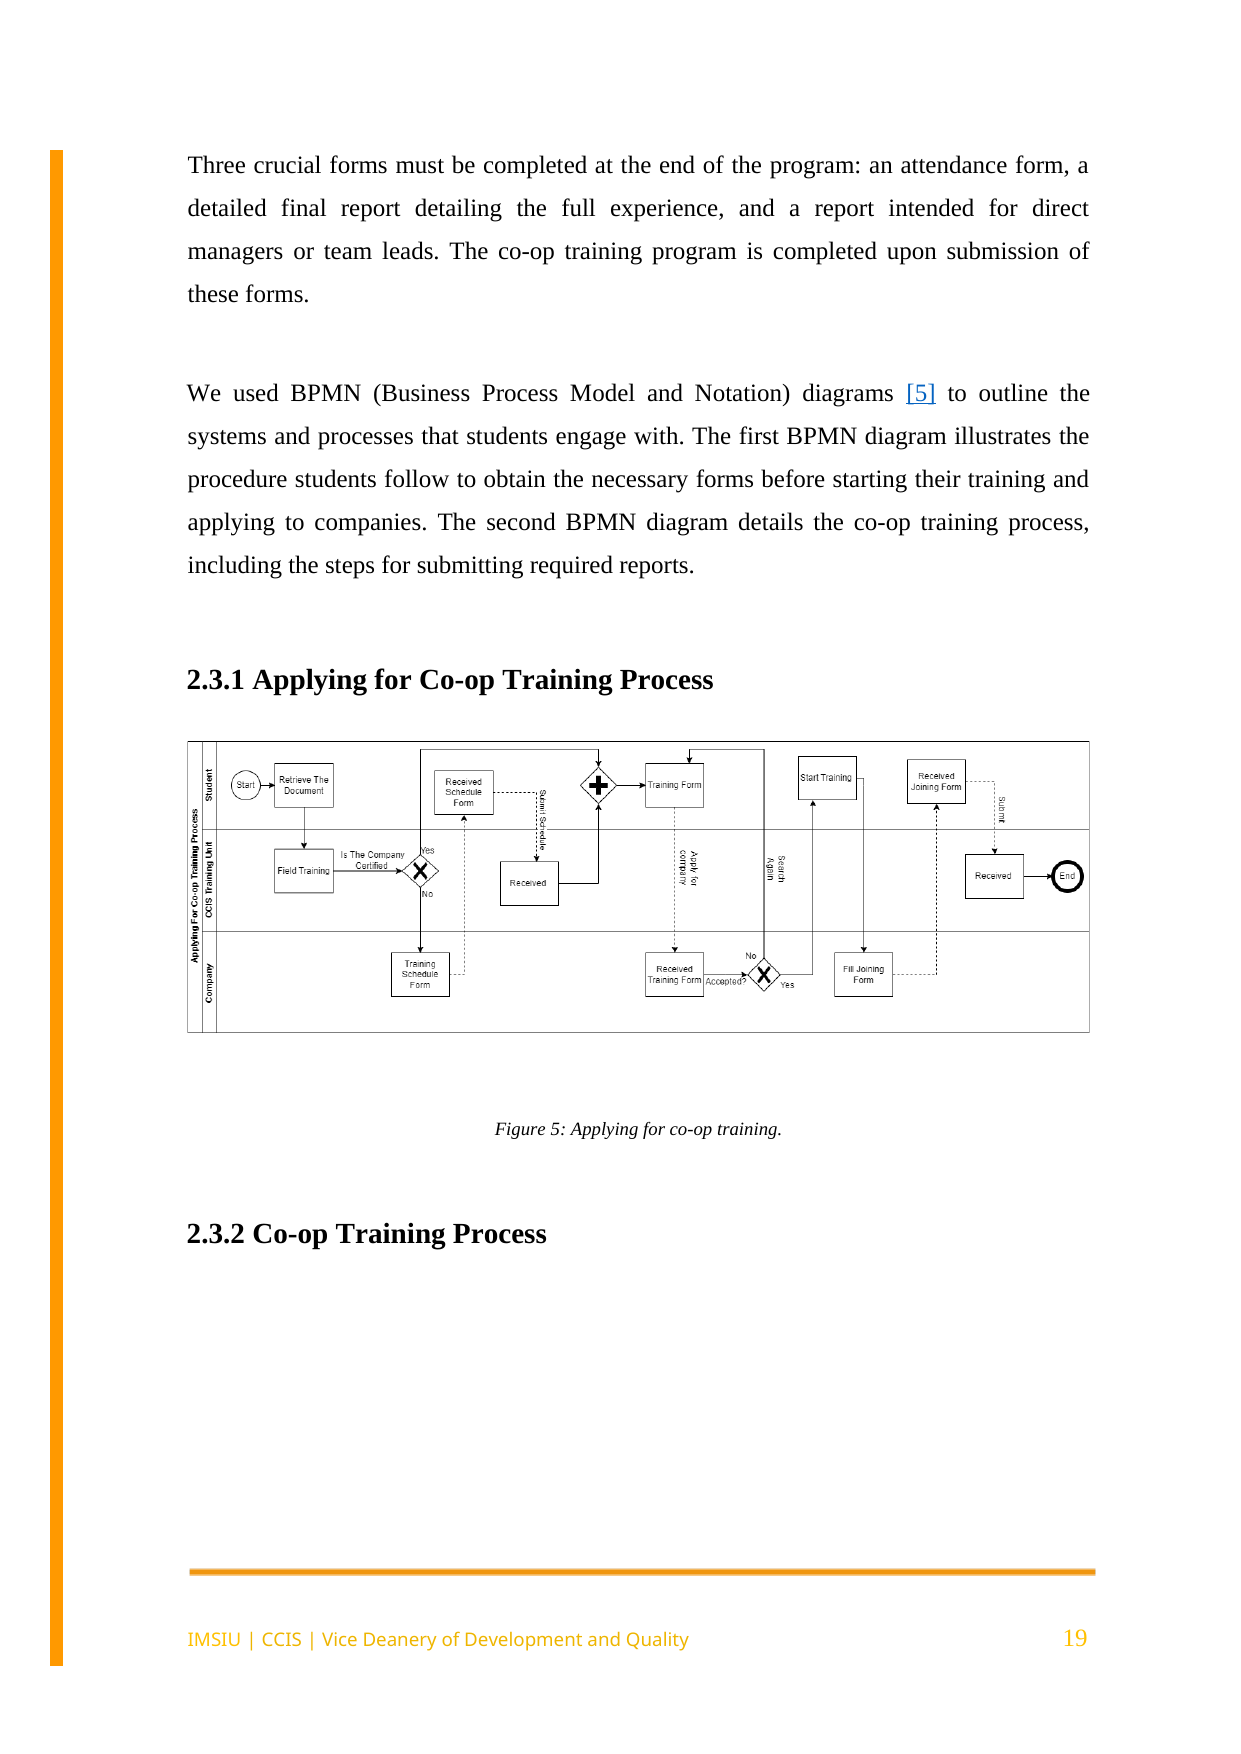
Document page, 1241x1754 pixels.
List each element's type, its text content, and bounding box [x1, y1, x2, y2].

picture [187, 1567, 1100, 1576]
text Three crucial forms must be completed at the end of the program: an attendance form, a detailed final report detailing the full experience, and a report intended for direct managers or team leads. The co-op training program is completed upon submission of these forms. [187, 150, 1090, 308]
text We used BPMN (Business Process Model and Notation) diagrams [5] to outline the systems and processes that students engage with. The first BPMN diagram illustrates the procedure students follow to obtain the necessary forms before starting their training and applying to companies. The second BPMN diagram details the co-op training process, including the steps for submitting required reports. [186, 378, 1090, 579]
text 2.3.1 Applying for Co-op Training Process [186, 662, 1090, 695]
text 2.3.2 Co-op Training Process [186, 1216, 1090, 1249]
text Figure 5: Applying for co-op training. [186, 1118, 1090, 1139]
picture [187, 741, 1090, 1033]
